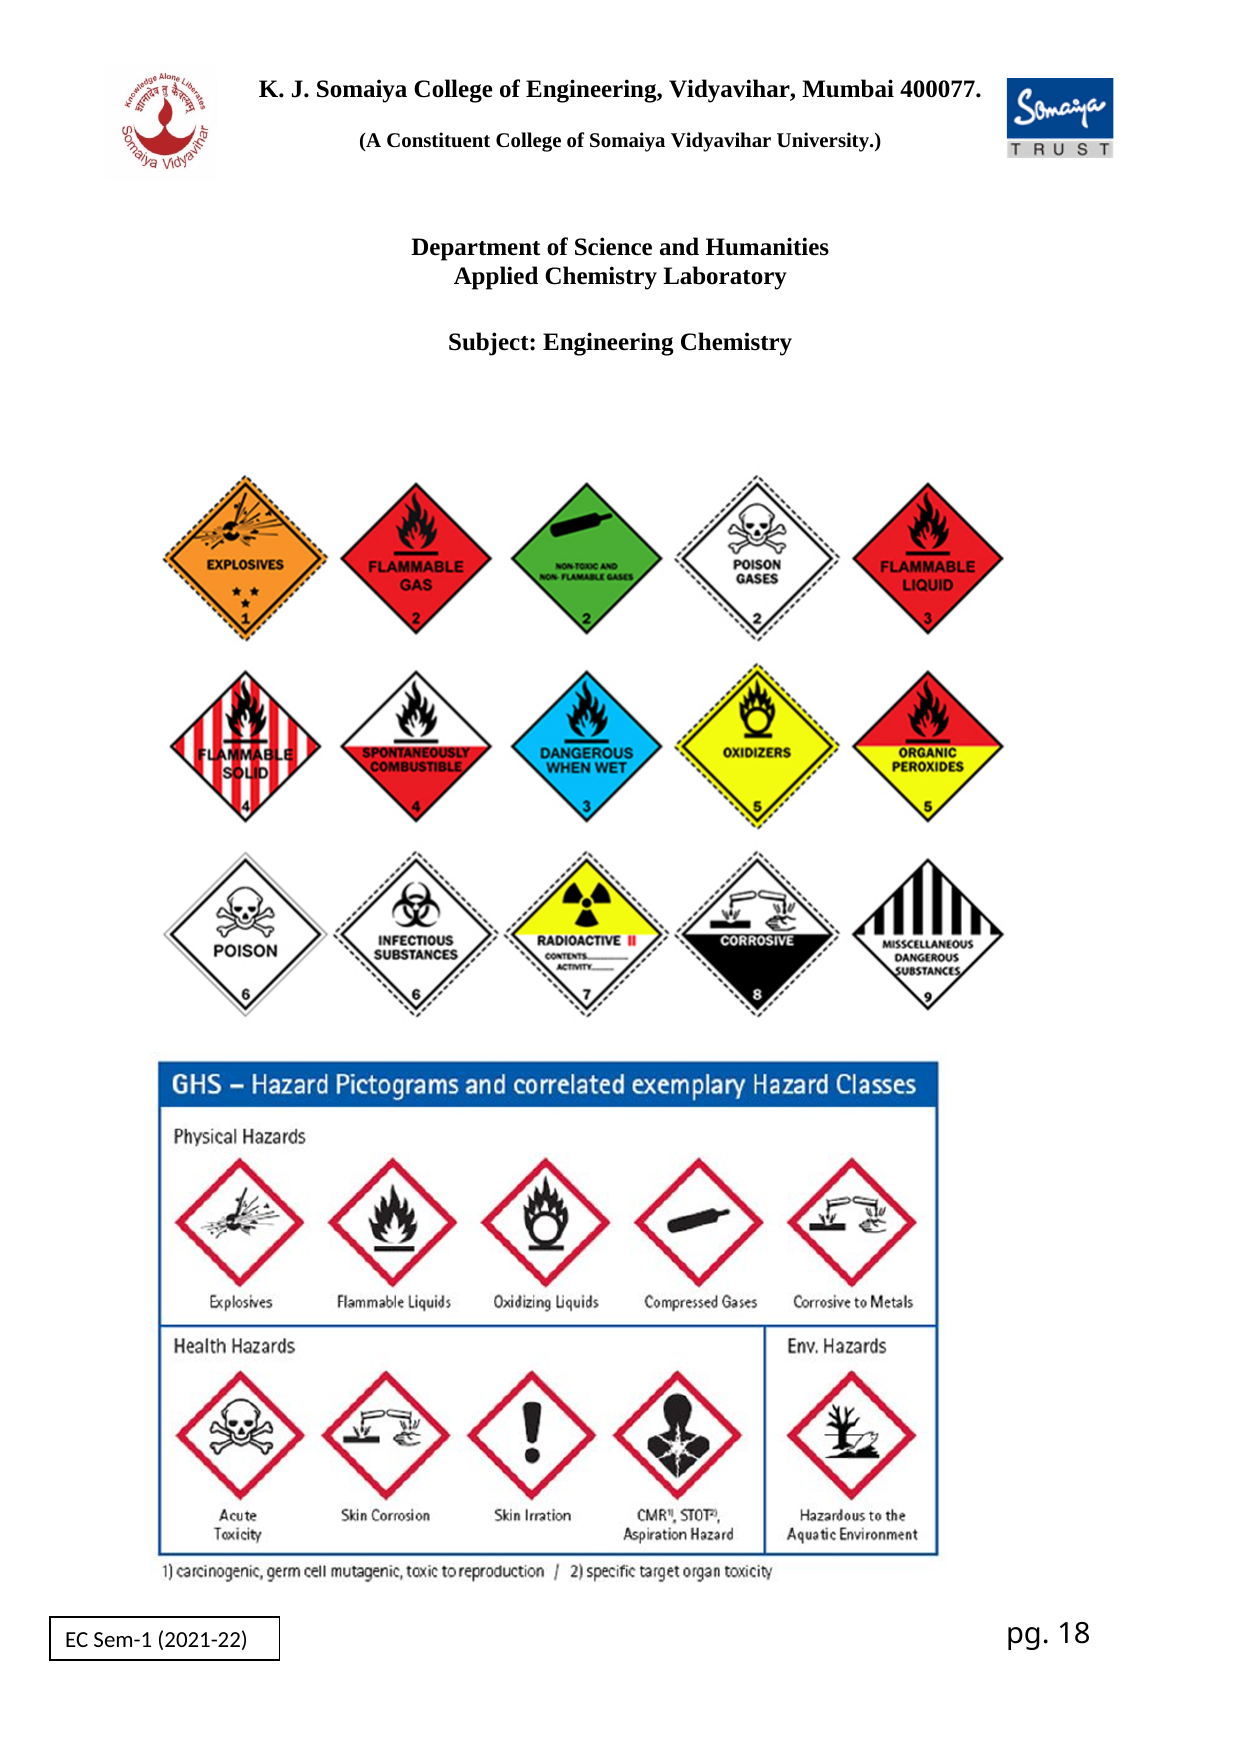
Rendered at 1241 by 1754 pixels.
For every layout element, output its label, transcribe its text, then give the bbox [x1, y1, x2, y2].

text Subject: Engineering Chemistry [150, 327, 1090, 356]
picture [105, 64, 218, 181]
text Department of Science and Humanities [150, 232, 1090, 261]
text Applied Chemistry Laboratory [150, 261, 1090, 289]
picture [1006, 78, 1114, 158]
picture [150, 453, 1019, 1051]
picture [150, 1052, 947, 1590]
